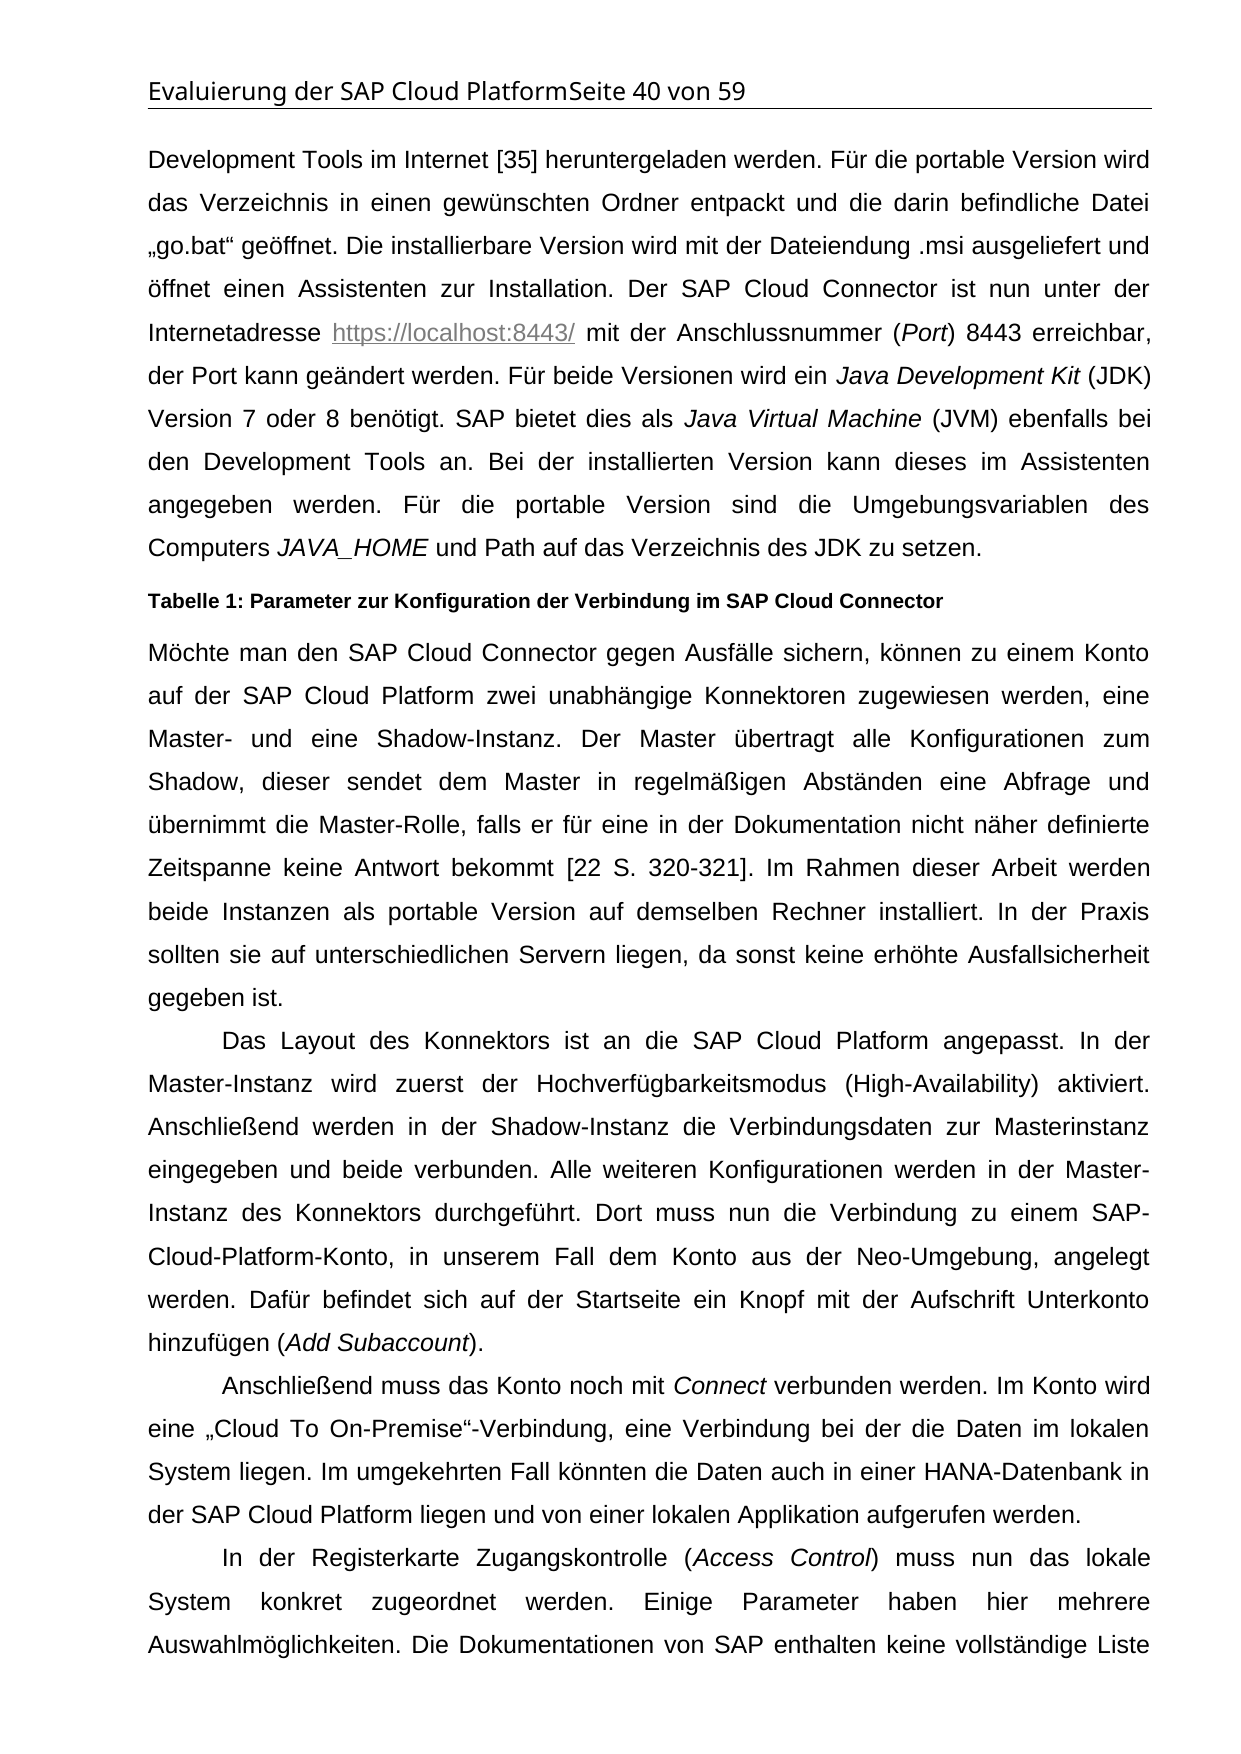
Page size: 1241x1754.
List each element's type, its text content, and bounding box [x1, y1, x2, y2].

text Tabelle 1: Parameter zur Konfiguration der Verbindung im SAP Cloud Connector [148, 589, 1152, 613]
text Anschließend muss das Konto noch mit Connect verbunden werden. Im Konto wird eine „Cloud To On-Premise“-Verbindung, eine Verbindung bei der die Daten im lokalen System liegen. Im umgekehrten Fall könnten die Daten auch in einer HANA-Datenbank in der SAP Cloud Platform liegen und von einer lokalen Applikation aufgerufen werden. [148, 1371, 1152, 1529]
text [148, 1543, 1152, 1658]
text Das Layout des Konnektors ist an die SAP Cloud Platform angepasst. In der Master-Instanz wird zuerst der Hochverfügbarkeitsmodus (High-Availability) aktiviert. Anschließend werden in der Shadow-Instanz die Verbindungsdaten zur Masterinstanz eingegeben und beide verbunden. Alle weiteren Konfigurationen werden in der Master-Instanz des Konnektors durchgeführt. Dort muss nun die Verbindung zu einem SAP-Cloud-Platform-Konto, in unserem Fall dem Konto aus der Neo-Umgebung, angelegt werden. Dafür befindet sich auf der Startseite ein Knopf mit der Aufschrift Unterkonto hinzufügen (Add Subaccount). [148, 1026, 1152, 1357]
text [148, 145, 1152, 562]
text Möchte man den SAP Cloud Connector gegen Ausfälle sichern, können zu einem Konto auf der SAP Cloud Platform zwei unabhängige Konnektoren zugewiesen werden, eine Master- und eine Shadow-Instanz. Der Master übertragt alle Konfigurationen zum Shadow, dieser sendet dem Master in regelmäßigen Abständen eine Abfrage und übernimmt die Master-Rolle, falls er für eine in der Dokumentation nicht näher definierte Zeitspanne keine Antwort bekommt. Im Rahmen dieser Arbeit werden beide Instanzen als portable Version auf demselben Rechner installiert. In der Praxis sollten sie auf unterschiedlichen Servern liegen, da sonst keine erhöhte Ausfallsicherheit gegeben ist. [148, 638, 1152, 1012]
